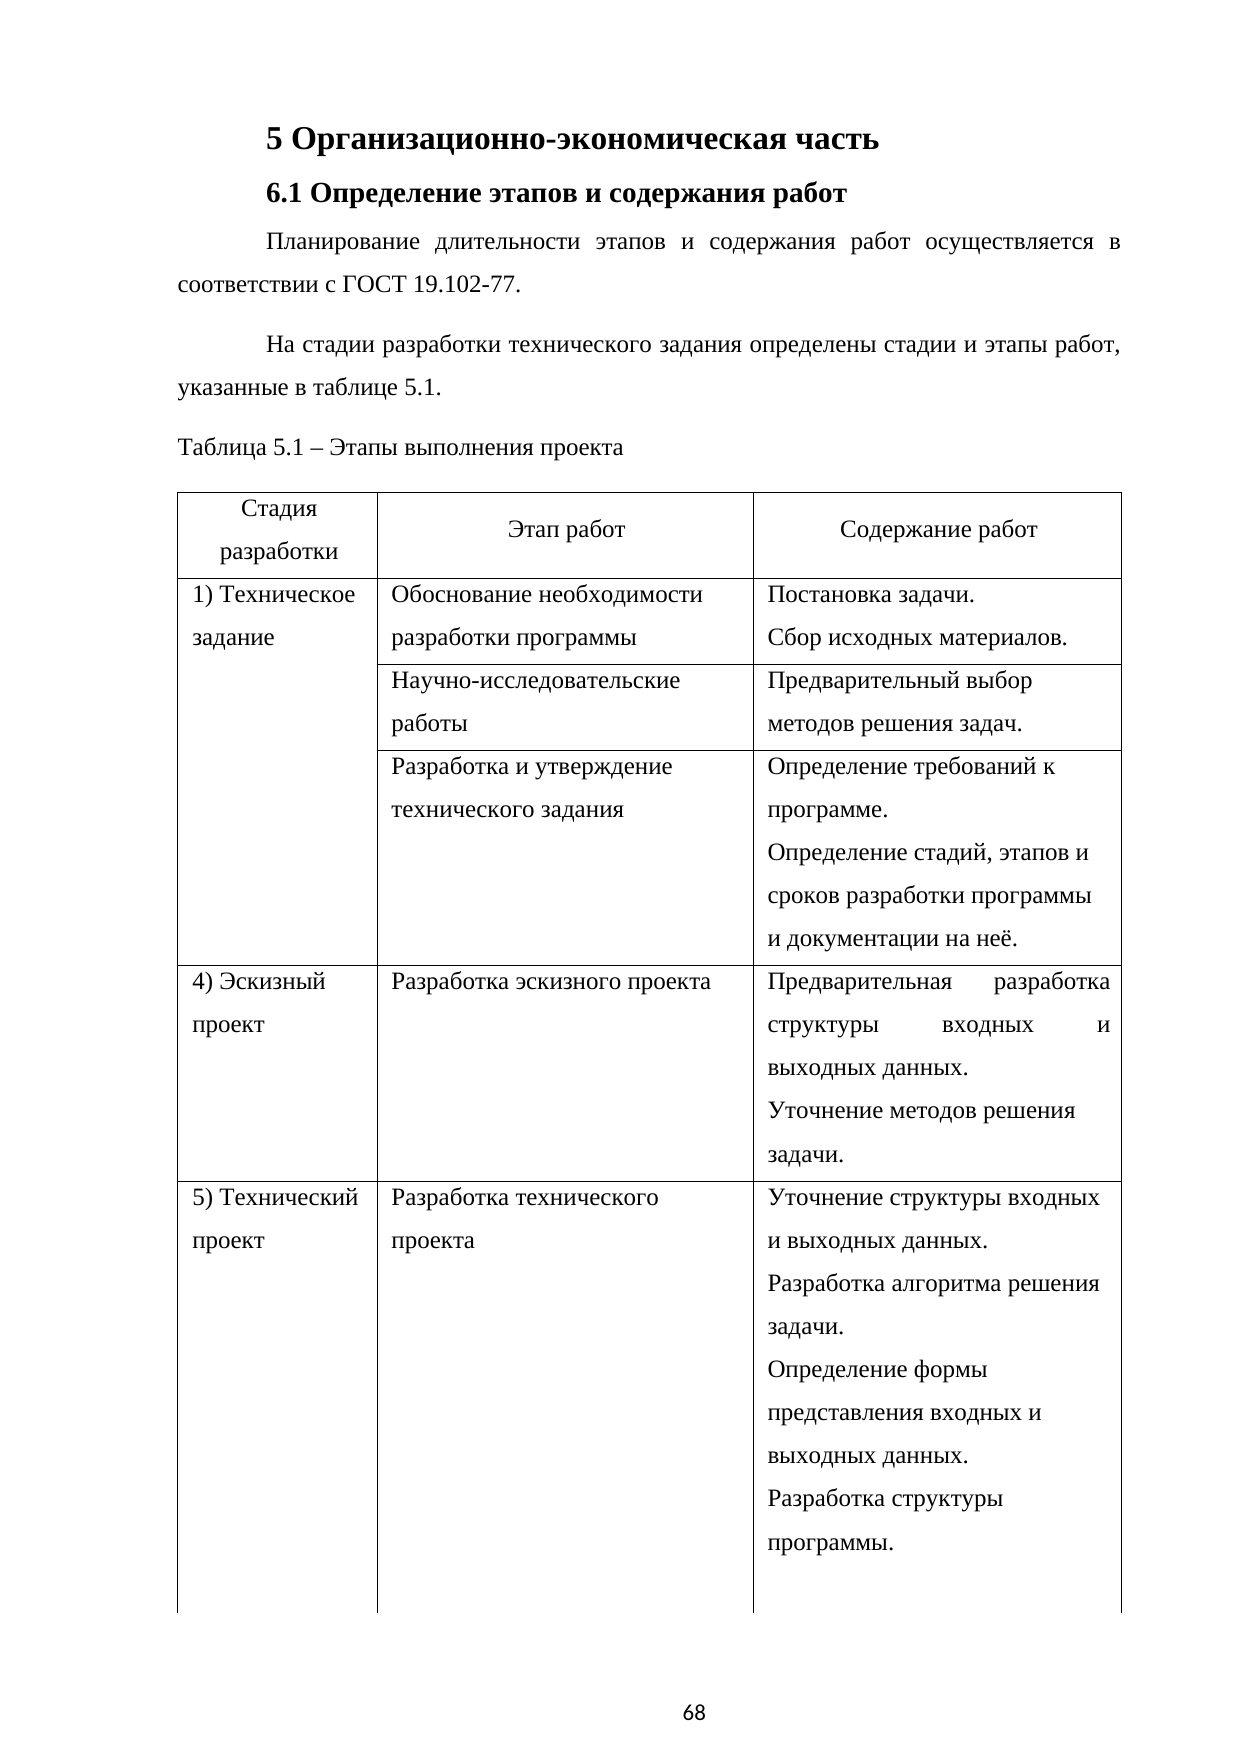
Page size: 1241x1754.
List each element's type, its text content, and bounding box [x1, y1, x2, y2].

text На стадии разработки технического задания определены стадии и этапы работ, указанные в таблице 5.1. [177, 329, 1122, 401]
table_header Этап работ [378, 493, 753, 578]
table_cell Предварительная разработка структуры входных и выходных данных. Уточнение методов решения задачи. [754, 966, 1121, 1181]
table_cell Технический проект [178, 1182, 377, 1613]
list Определение этапов и содержания работ [177, 176, 1122, 209]
list Организационно-экономическая часть [177, 118, 1122, 156]
table_header Содержание работ [754, 493, 1121, 578]
table_cell Постановка задачи. Сбор исходных материалов. [754, 579, 1121, 664]
table_cell Уточнение структуры входных и выходных данных. Разработка алгоритма решения задачи. Определение формы представления входных и выходных данных. Разработка структуры программы. [754, 1182, 1121, 1613]
table_cell Определение требований к программе. Определение стадий, этапов и сроков разработки программы и документации на неё. [754, 751, 1121, 965]
table_cell Научно-исследовательские работы [378, 665, 753, 750]
table_cell Предварительный выбор методов решения задач. [754, 665, 1121, 750]
table_cell Эскизный проект [178, 966, 377, 1181]
text Планирование длительности этапов и содержания работ осуществляется в соответствии с ГОСТ 19.102-77. [177, 226, 1122, 298]
text Таблица 5.1 ‒ Этапы выполнения проекта [177, 432, 1122, 461]
table_cell Разработка технического проекта [378, 1182, 753, 1613]
table_header Стадия разработки [178, 493, 377, 578]
table_cell Разработка и утверждение технического задания [378, 751, 753, 965]
table_cell Разработка эскизного проекта [378, 966, 753, 1181]
table_cell Техническое задание [178, 579, 377, 965]
table_cell Обоснование необходимости разработки программы [378, 579, 753, 664]
